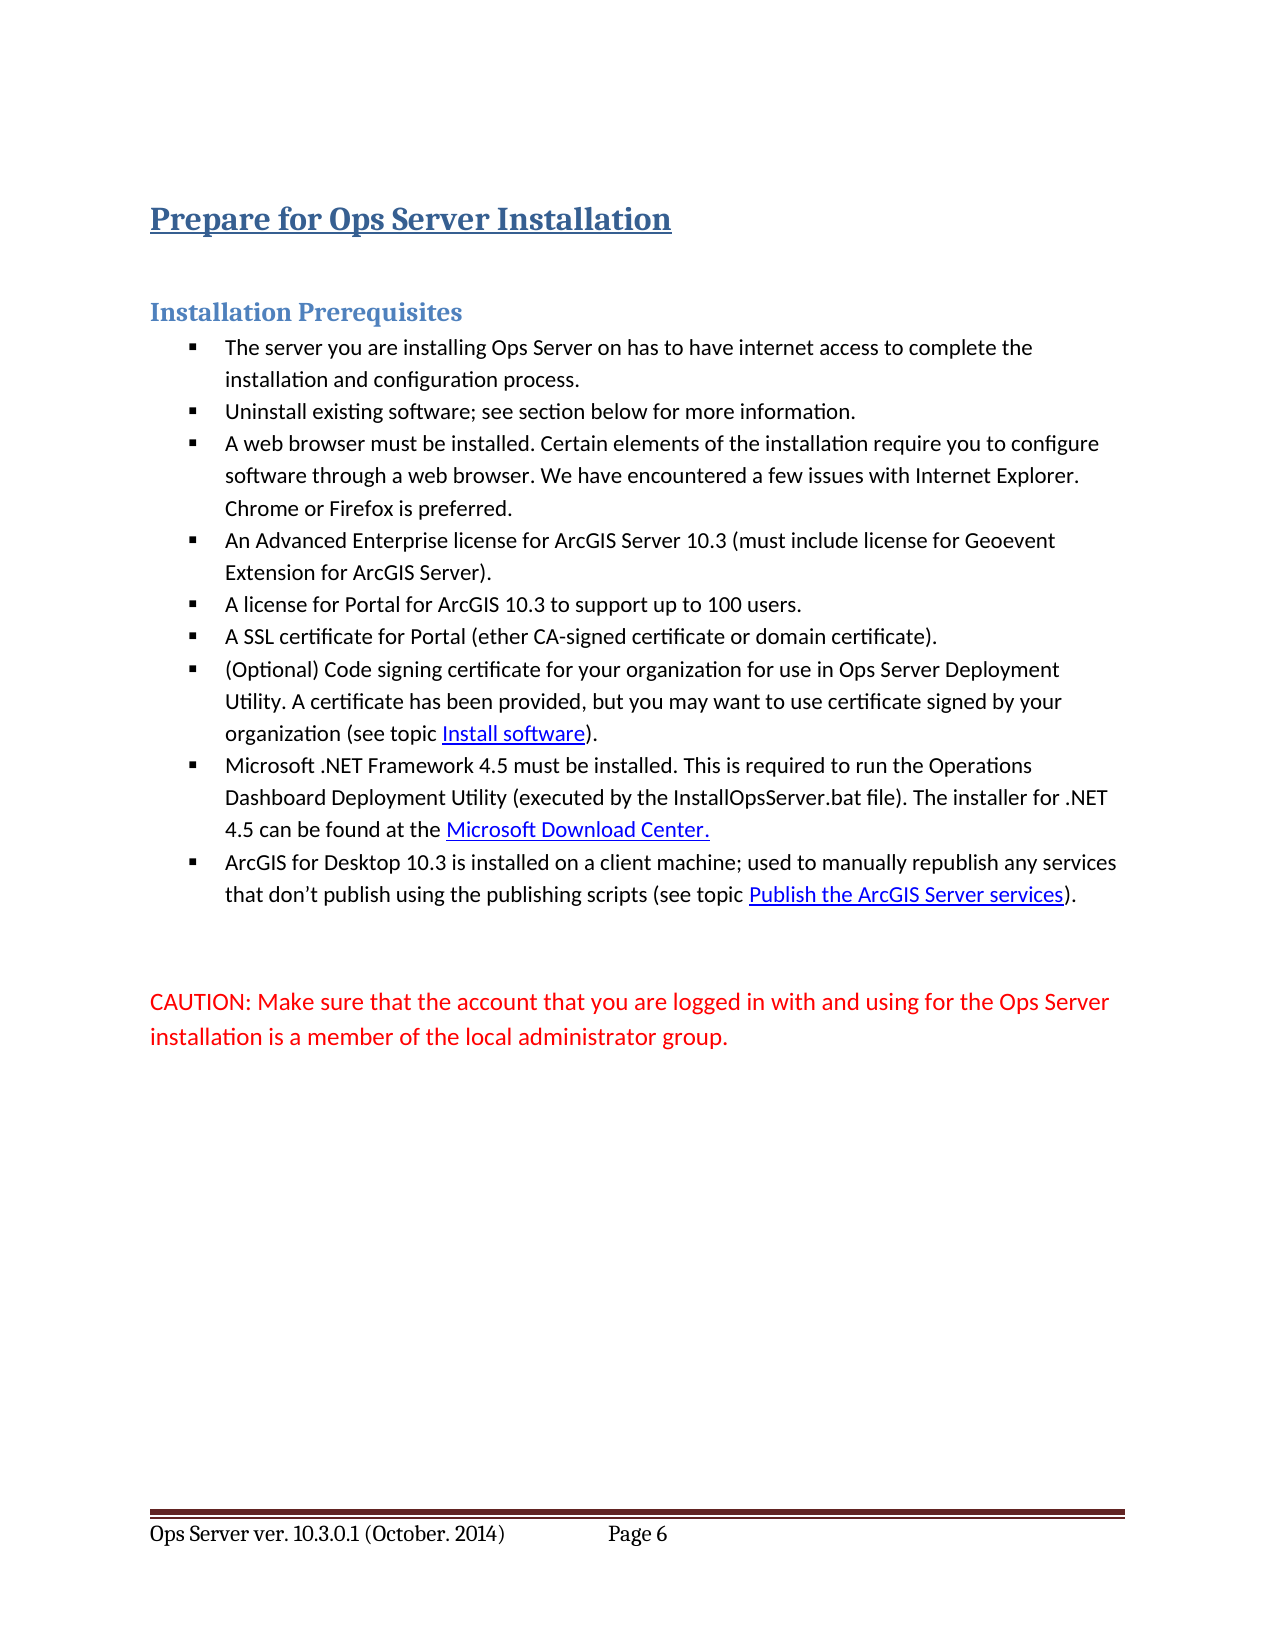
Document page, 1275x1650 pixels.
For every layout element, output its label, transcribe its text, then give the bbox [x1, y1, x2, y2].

text CAUTION: Make sure that the account that you are logged in with and using for the Ops Server installation is a member of the local administrator group. [150, 986, 1125, 1052]
list A license for Portal for ArcGIS 10.3 to support up to 100 users. [187, 590, 1125, 618]
list Uninstall existing software; see section below for more information. [187, 397, 1125, 425]
subtitle Prepare for Ops Server Installation [150, 200, 1125, 238]
list A SSL certificate for Portal (ether CA-signed certificate or domain certificate). [187, 622, 1125, 651]
list The server you are installing Ops Server on has to have internet access to complete the installation and configuration process. [187, 333, 1125, 393]
list ArcGIS for Desktop 10.3 is installed on a client machine; used to manually republish any services that don’t publish using the publishing scripts (see topic Publish the ArcGIS Server services). [187, 848, 1125, 908]
list (Optional) Code signing certificate for your organization for use in Ops Server Deployment Utility. A certificate has been provided, but you may want to use certificate signed by your organization (see topic Install software). [187, 655, 1125, 747]
subtitle Installation Prerequisites [150, 297, 1125, 328]
list An Advanced Enterprise license for ArcGIS Server 10.3 (must include license for Geoevent Extension for ArcGIS Server). [187, 526, 1125, 586]
list Microsoft .NET Framework 4.5 must be installed. This is required to run the Operations Dashboard Deployment Utility (executed by the InstallOpsServer.bat file). The installer for .NET 4.5 can be found at the Microsoft Download Center. [187, 751, 1125, 844]
list A web browser must be installed. Certain elements of the installation require you to configure software through a web browser. We have encountered a few issues with Internet Explorer. Chrome or Firefox is preferred. [187, 429, 1125, 522]
